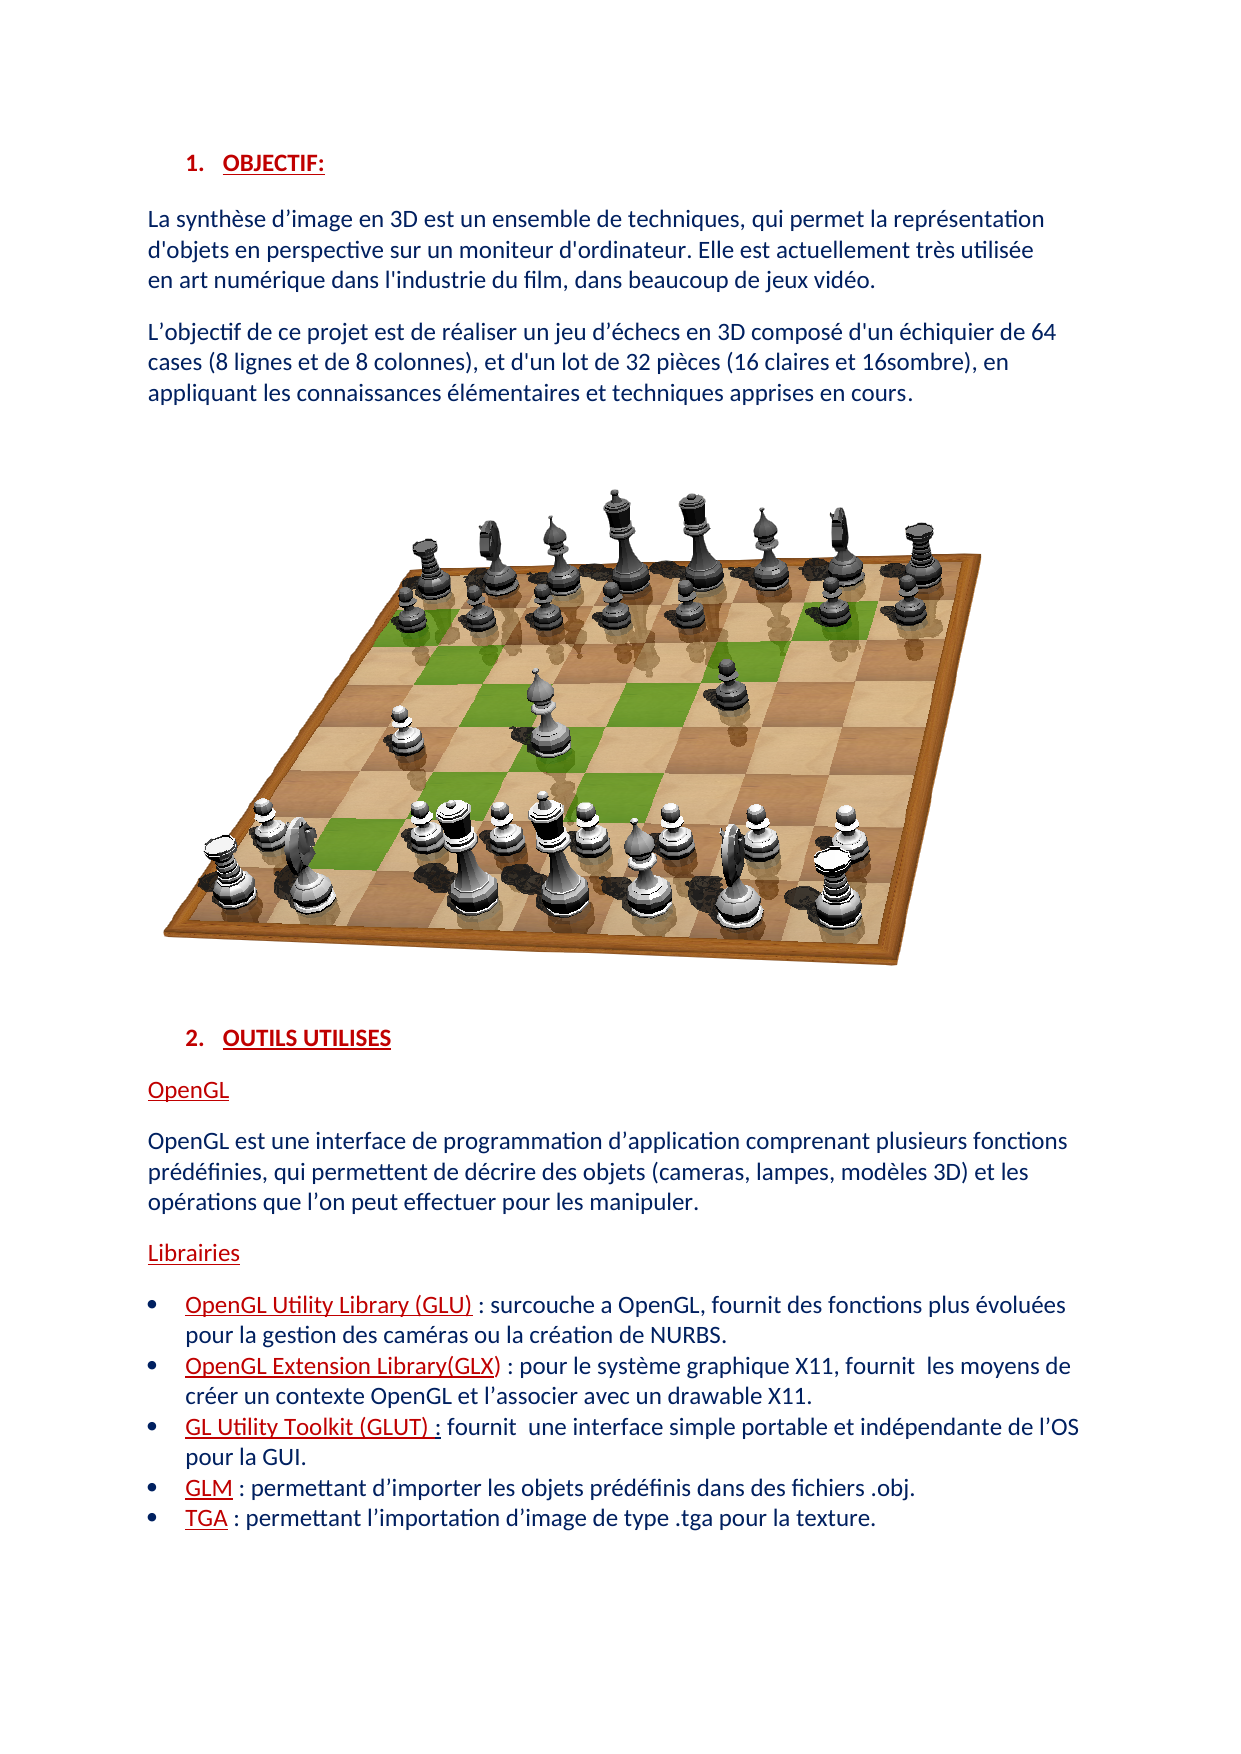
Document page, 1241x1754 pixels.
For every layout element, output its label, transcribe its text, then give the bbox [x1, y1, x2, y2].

text L’objectif de ce projet est de réaliser un jeu d’échecs en 3D composé d'un échiquier de 64 cases (8 lignes et de 8 colonnes), et d'un lot de 32 pièces (16 claires et 16sombre), en appliquant les connaissances élémentaires et techniques apprises en cours. [148, 316, 1093, 407]
text Librairies [148, 1237, 1093, 1268]
list OBJECTIF: [185, 148, 1093, 178]
picture [147, 428, 1007, 1002]
text OpenGL [148, 1074, 1093, 1104]
list GLM : permettant d’importer les objets prédéfinis dans des fichiers .obj. [148, 1472, 1093, 1502]
text La synthèse d’image en 3D est un ensemble de techniques, qui permet la représentation d'objets en perspective sur un moniteur d'ordinateur. Elle est actuellement très utilisée en art numérique dans l'industrie du film, dans beaucoup de jeux vidéo. [148, 203, 1093, 295]
list OpenGL Extension Library(GLX) : pour le système graphique X11, fournit les moyens de créer un contexte OpenGL et l’associer avec un drawable X11. [148, 1350, 1093, 1411]
list GL Utility Toolkit (GLUT) : fournit une interface simple portable et indépendante de l’OS pour la GUI. [148, 1411, 1093, 1472]
list OUTILS UTILISES [185, 1022, 1093, 1053]
text OpenGL est une interface de programmation d’application comprenant plusieurs fonctions prédéfinies, qui permettent de décrire des objets (cameras, lampes, modèles 3D) et les opérations que l’on peut effectuer pour les manipuler. [148, 1125, 1093, 1217]
list OpenGL Utility Library (GLU) : surcouche a OpenGL, fournit des fonctions plus évoluées pour la gestion des caméras ou la création de NURBS. [148, 1289, 1093, 1350]
list TGA : permettant l’importation d’image de type .tga pour la texture. [148, 1502, 1093, 1533]
